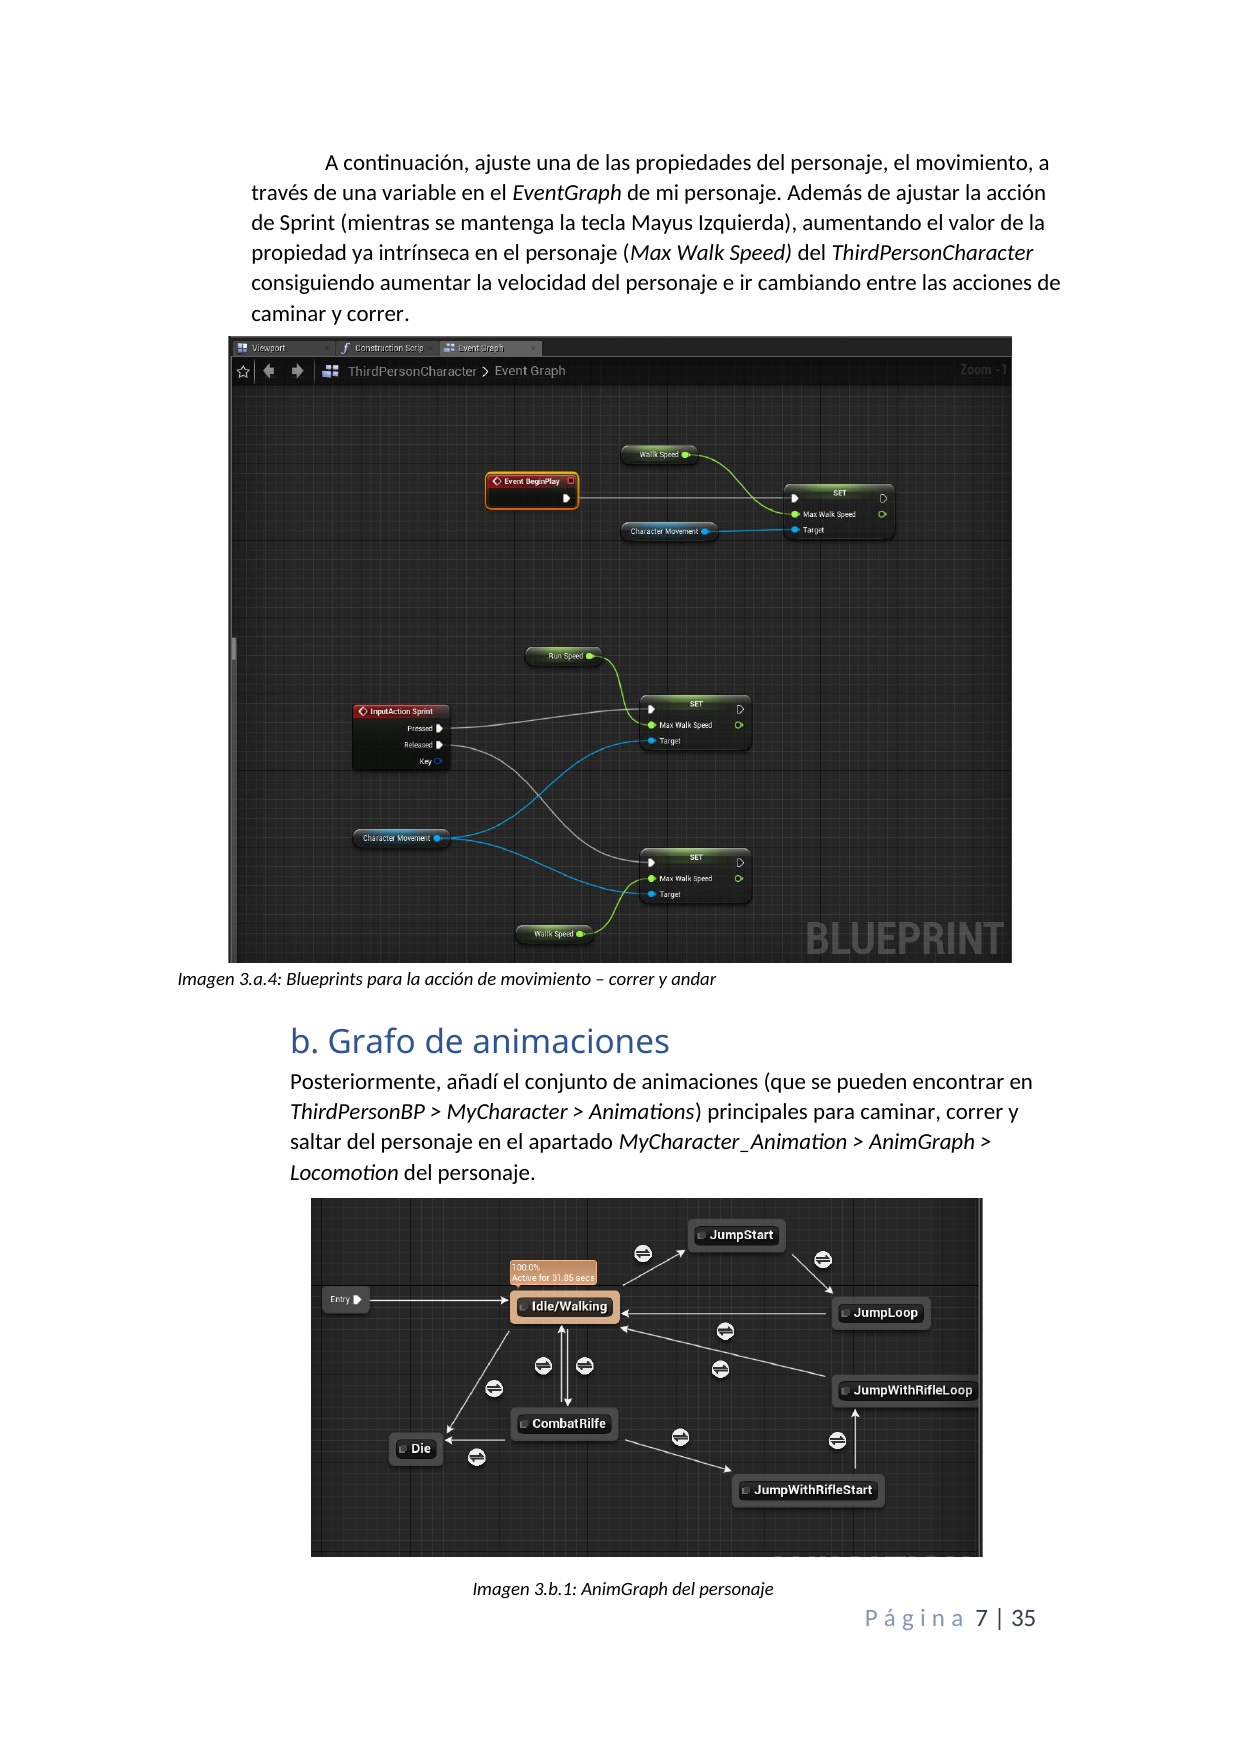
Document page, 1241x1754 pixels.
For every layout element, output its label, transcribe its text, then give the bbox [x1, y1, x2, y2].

subtitle Grafo de animaciones [290, 1018, 1063, 1063]
text A continuación, ajuste una de las propiedades del personaje, el movimiento, a través de una variable en el EventGraph de mi personaje. Además de ajustar la acción de Sprint (mientras se mantenga la tecla Mayus Izquierda), aumentando el valor de la propiedad ya intrínseca en el personaje (Max Walk Speed) del ThirdPersonCharacter consiguiendo aumentar la velocidad del personaje e ir cambiando entre las acciones de caminar y correr. [251, 148, 1063, 327]
picture [311, 1198, 983, 1557]
list Posteriormente, añadí el conjunto de animaciones (que se pueden encontrar en ThirdPersonBP > MyCharacter > Animations) principales para caminar, correr y saltar del personaje en el apartado MyCharacter_Animation > AnimGraph > Locomotion del personaje. [290, 1067, 1063, 1186]
list Imagen 3.b.1: AnimGraph del personaje [400, 1298, 1063, 1600]
picture [228, 336, 1012, 963]
